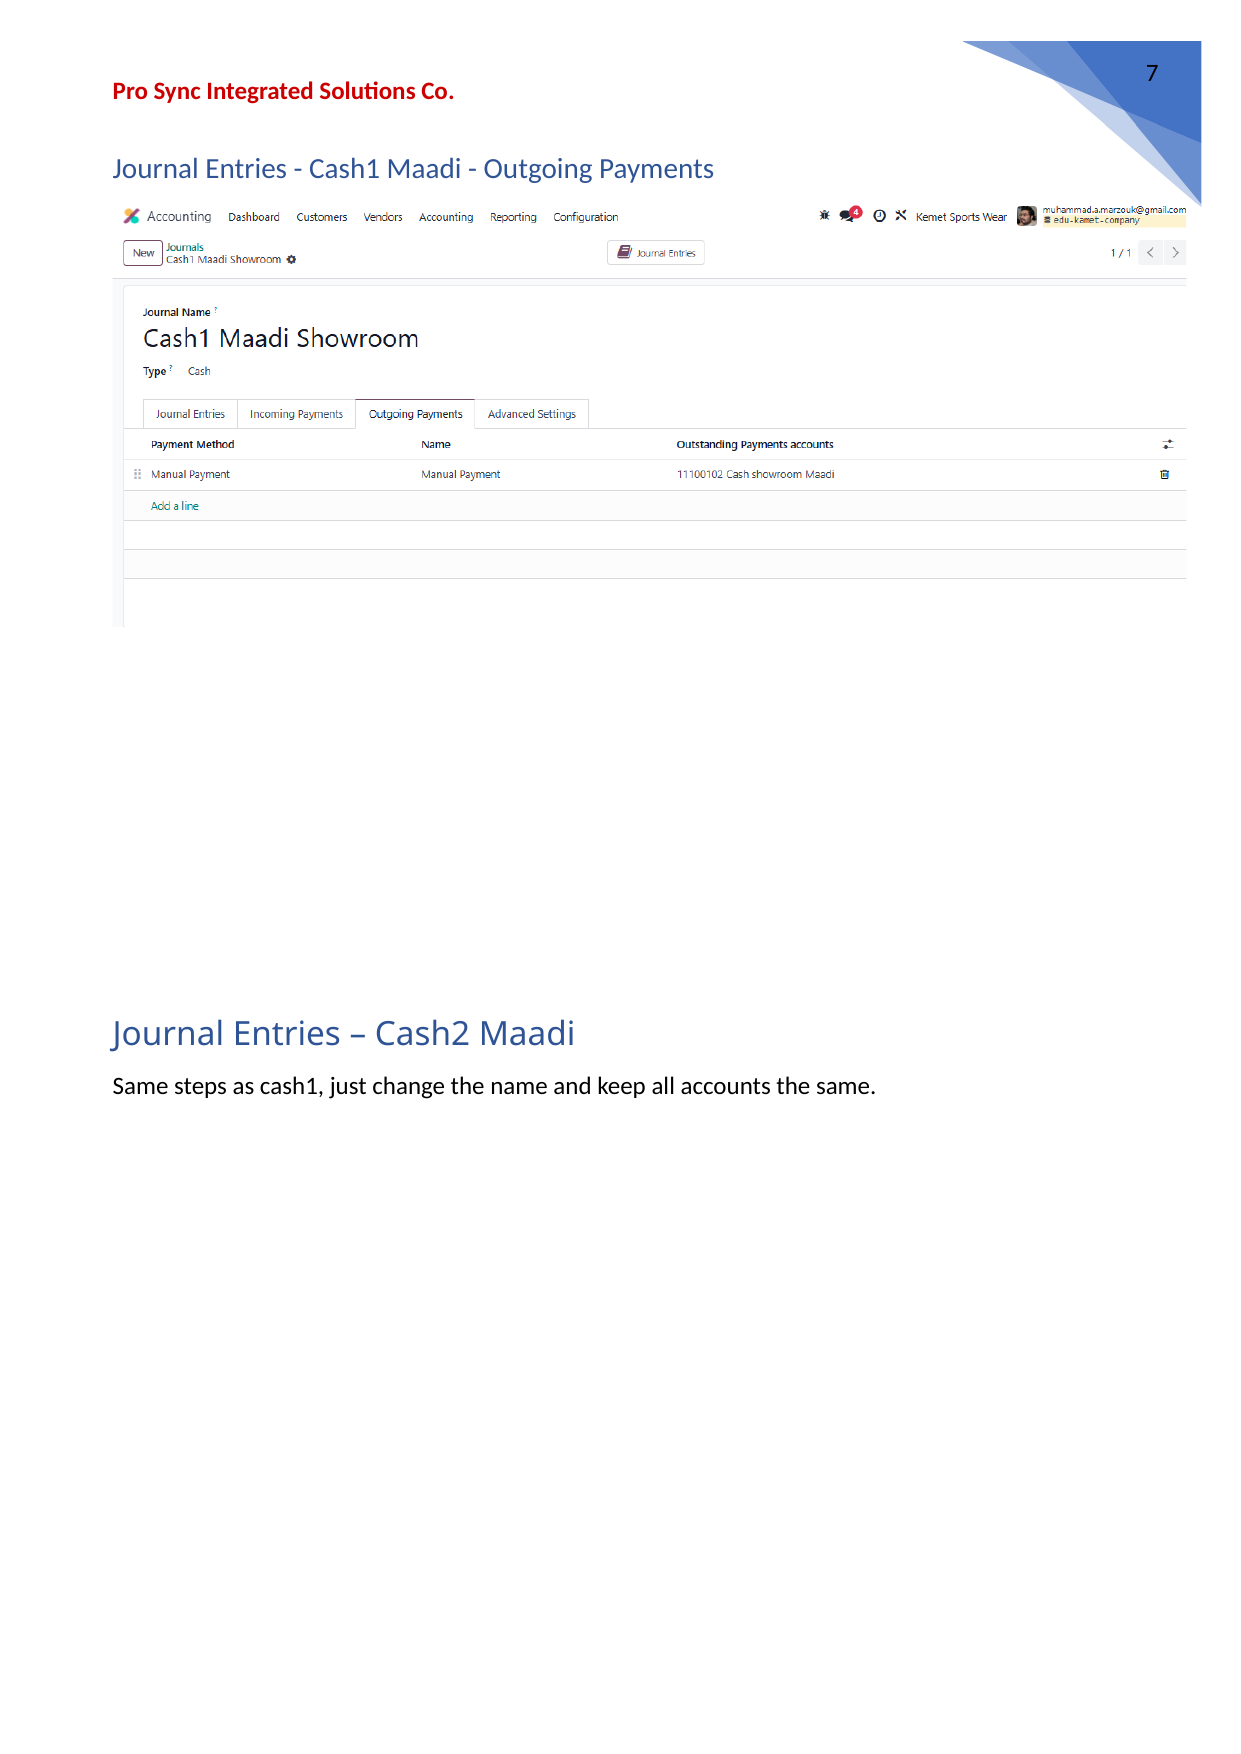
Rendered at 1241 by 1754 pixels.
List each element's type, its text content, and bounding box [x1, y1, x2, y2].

subtitle Journal Entries - Cash1 Maadi - Outgoing Payments [112, 150, 1128, 186]
text Same steps as cash1, just change the name and keep all accounts the same. [112, 1070, 1128, 1100]
picture [112, 41, 1202, 627]
subtitle Journal Entries – Cash2 Maadi [112, 1009, 1128, 1055]
